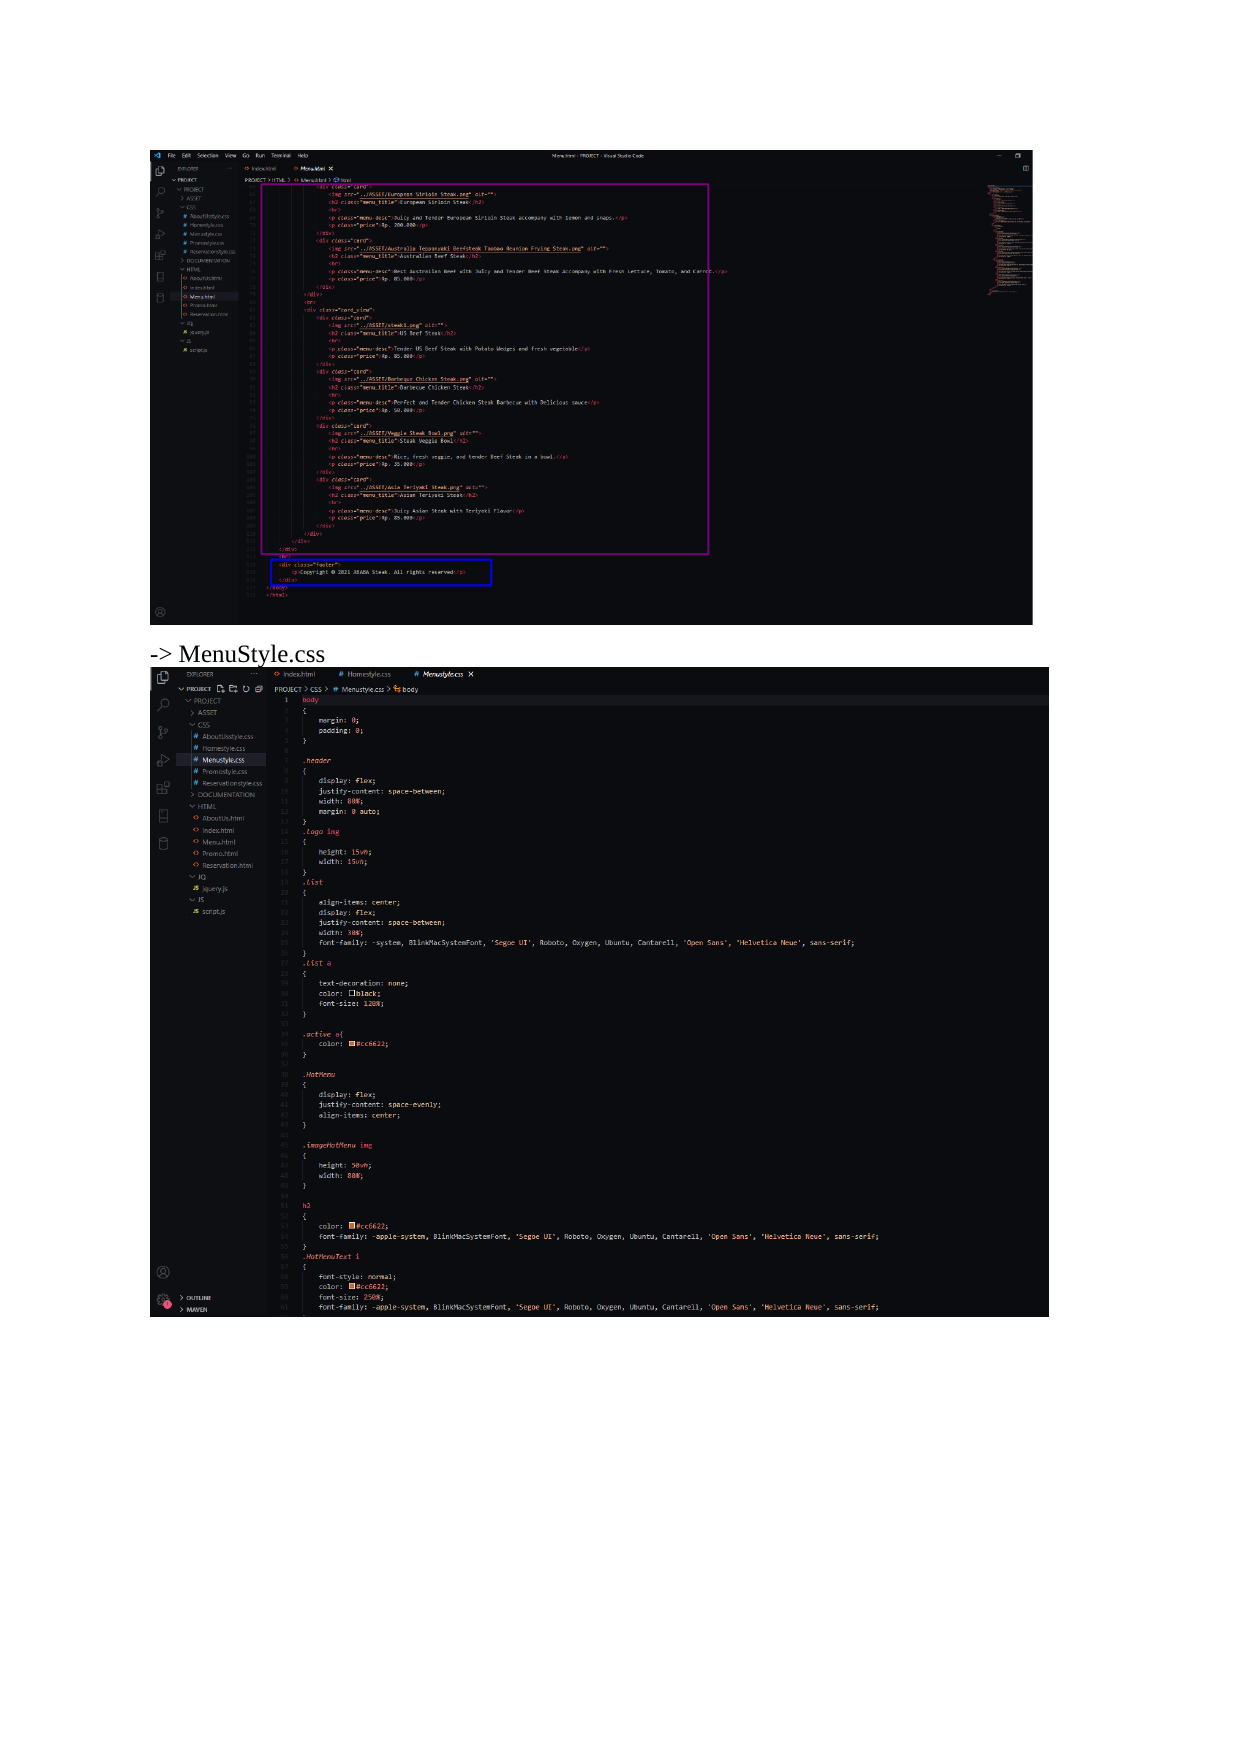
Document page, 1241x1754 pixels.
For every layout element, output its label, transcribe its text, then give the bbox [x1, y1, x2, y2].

picture [150, 667, 1049, 1317]
picture [150, 150, 1033, 625]
text -> MenuStyle.css [150, 639, 1090, 667]
